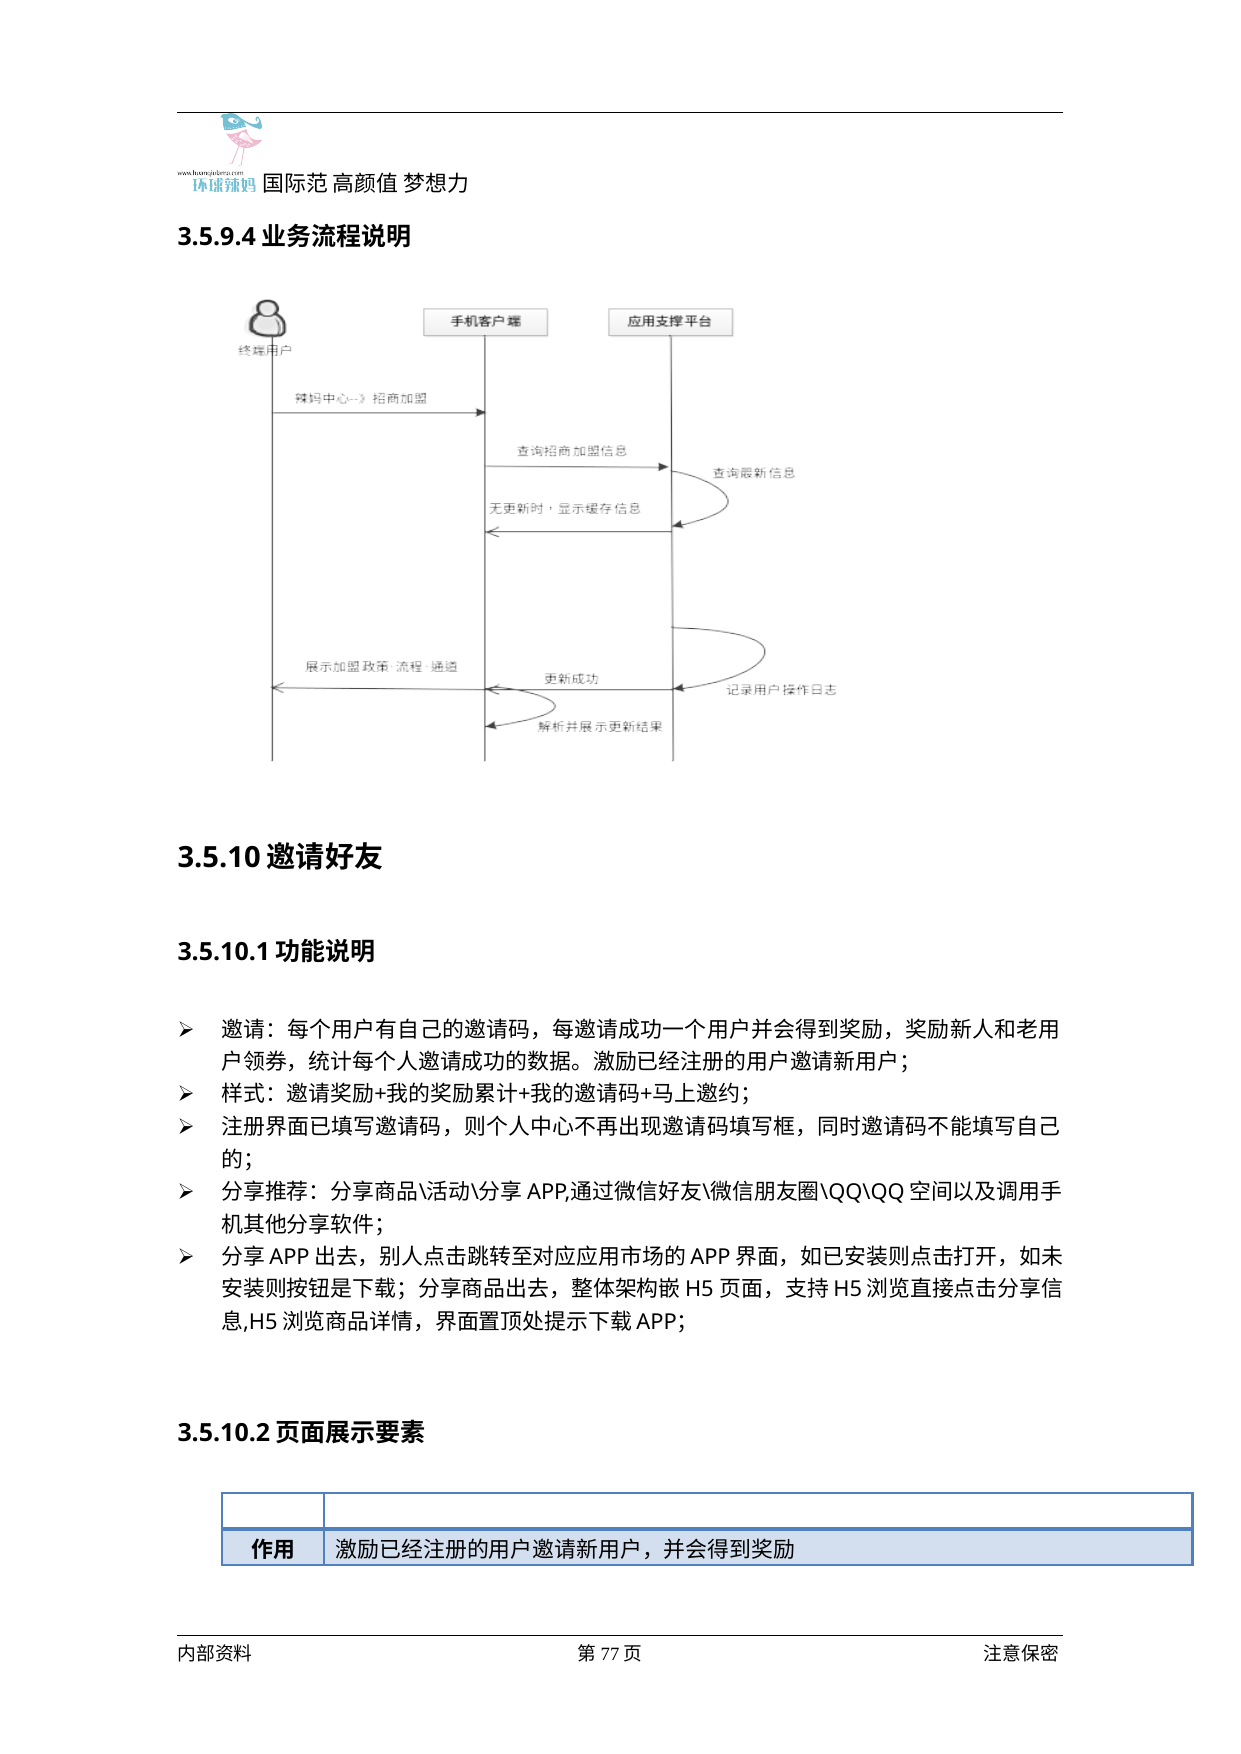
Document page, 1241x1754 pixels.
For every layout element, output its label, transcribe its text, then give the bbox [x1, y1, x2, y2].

table_header [223, 1494, 323, 1527]
table_header [325, 1494, 1191, 1527]
table_cell 作用 [223, 1531, 323, 1564]
list 注册界面已填写邀请码，则个人中心不再出现邀请码填写框，同时邀请码不能填写自己的； [177, 1109, 1063, 1174]
picture [177, 113, 262, 192]
list 分享推荐：分享商品\活动\分享APP,通过微信好友\微信朋友圈\QQ\QQ空间以及调用手机其他分享软件； [177, 1174, 1063, 1239]
subtitle 3.5.10.2页面展示要素 [177, 1398, 1063, 1463]
list 样式：邀请奖励+我的奖励累计+我的邀请码+马上邀约； [177, 1076, 1063, 1109]
table_cell 激励已经注册的用户邀请新用户，并会得到奖励 [325, 1531, 1191, 1564]
subtitle 3.5.9.4业务流程说明 [177, 202, 1063, 267]
list 分享APP出去，别人点击跳转至对应应用市场的APP界面，如已安装则点击打开，如未安装则按钮是下载；分享商品出去，整体架构嵌H5 页面，支持H5浏览直接点击分享信息,H5浏览商品详情，界面置顶处提示下载APP； [177, 1239, 1063, 1336]
subtitle 3.5.10邀请好友 [177, 823, 1063, 888]
list 邀请：每个用户有自己的邀请码，每邀请成功一个用户并会得到奖励，奖励新人和老用户领券，统计每个人邀请成功的数据。激励已经注册的用户邀请新用户； [177, 1011, 1063, 1076]
subtitle 3.5.10.1功能说明 [177, 917, 1063, 982]
